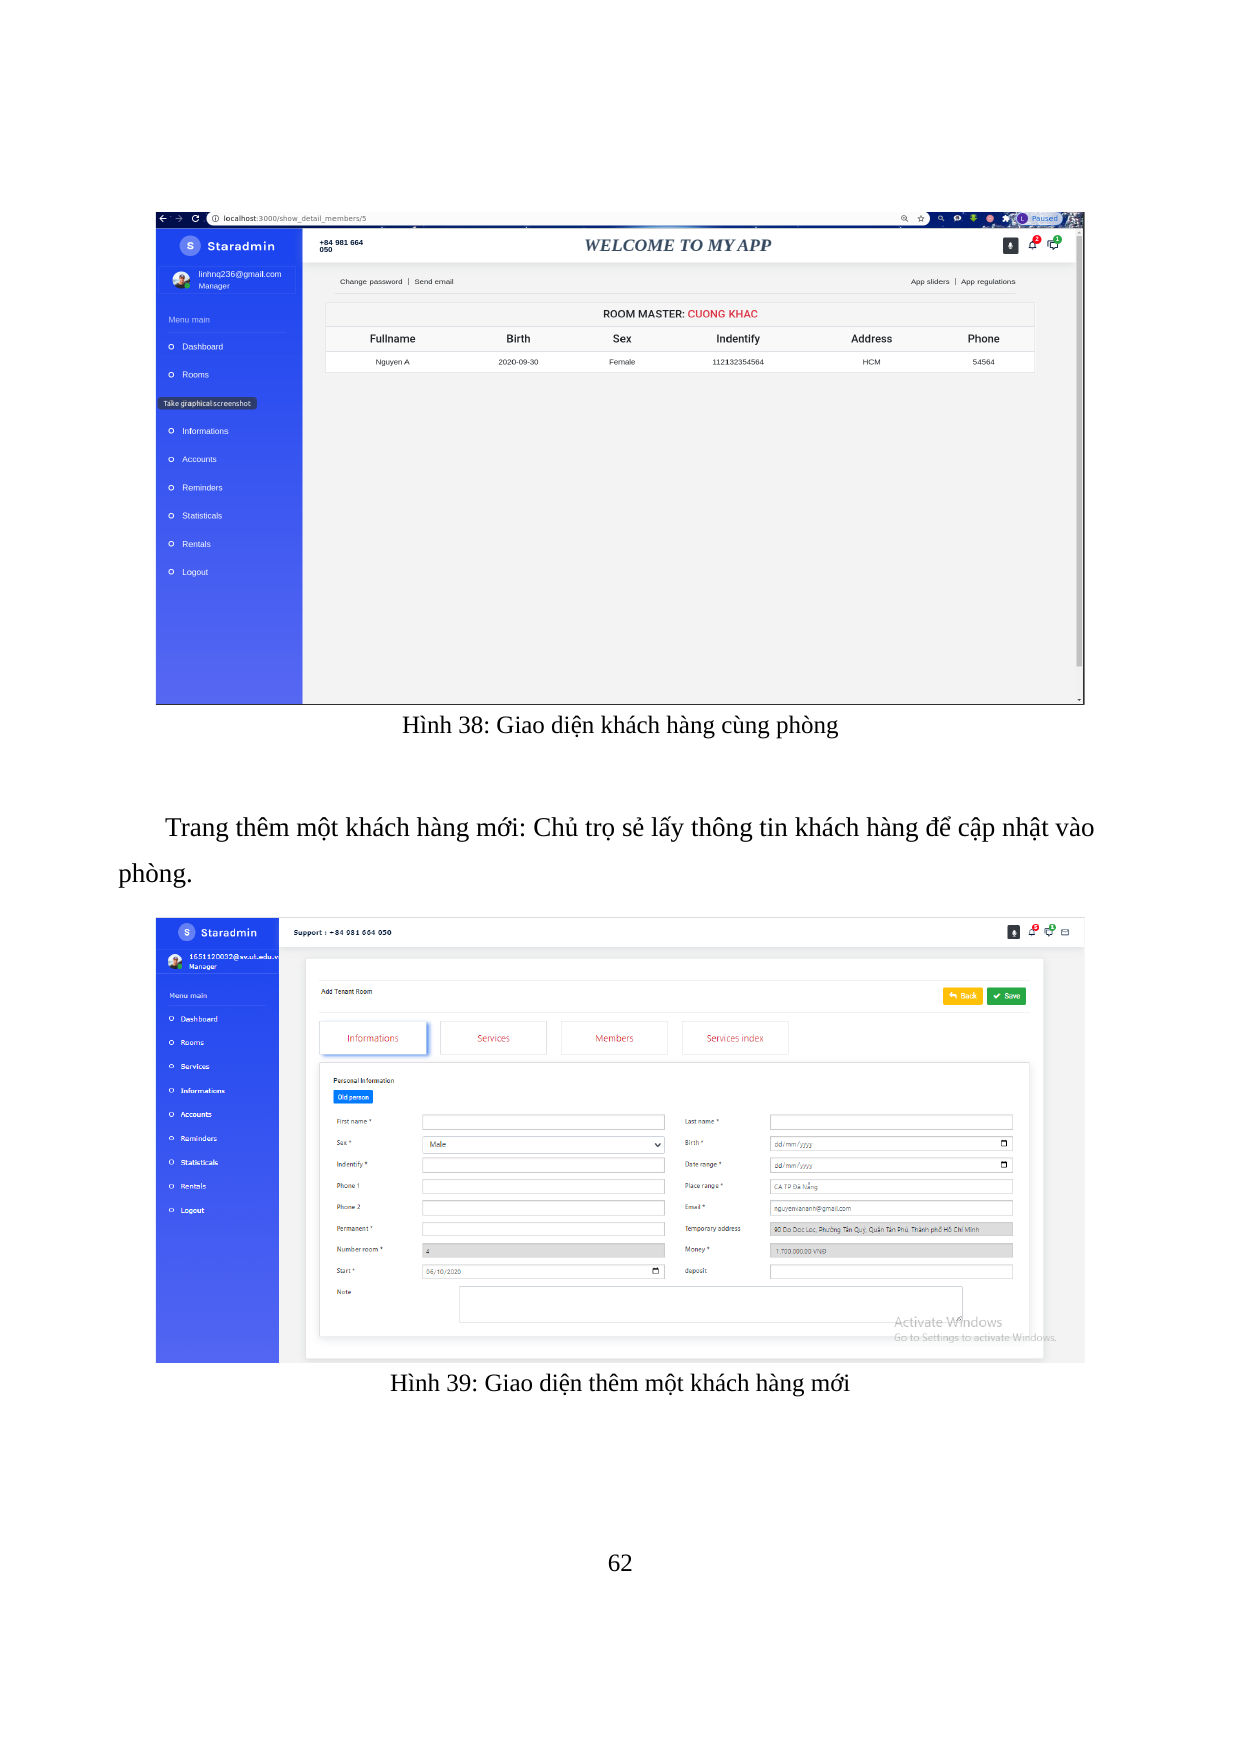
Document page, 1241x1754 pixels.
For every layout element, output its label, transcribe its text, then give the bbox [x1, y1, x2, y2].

picture [155, 916, 1085, 1363]
picture [155, 212, 1085, 705]
